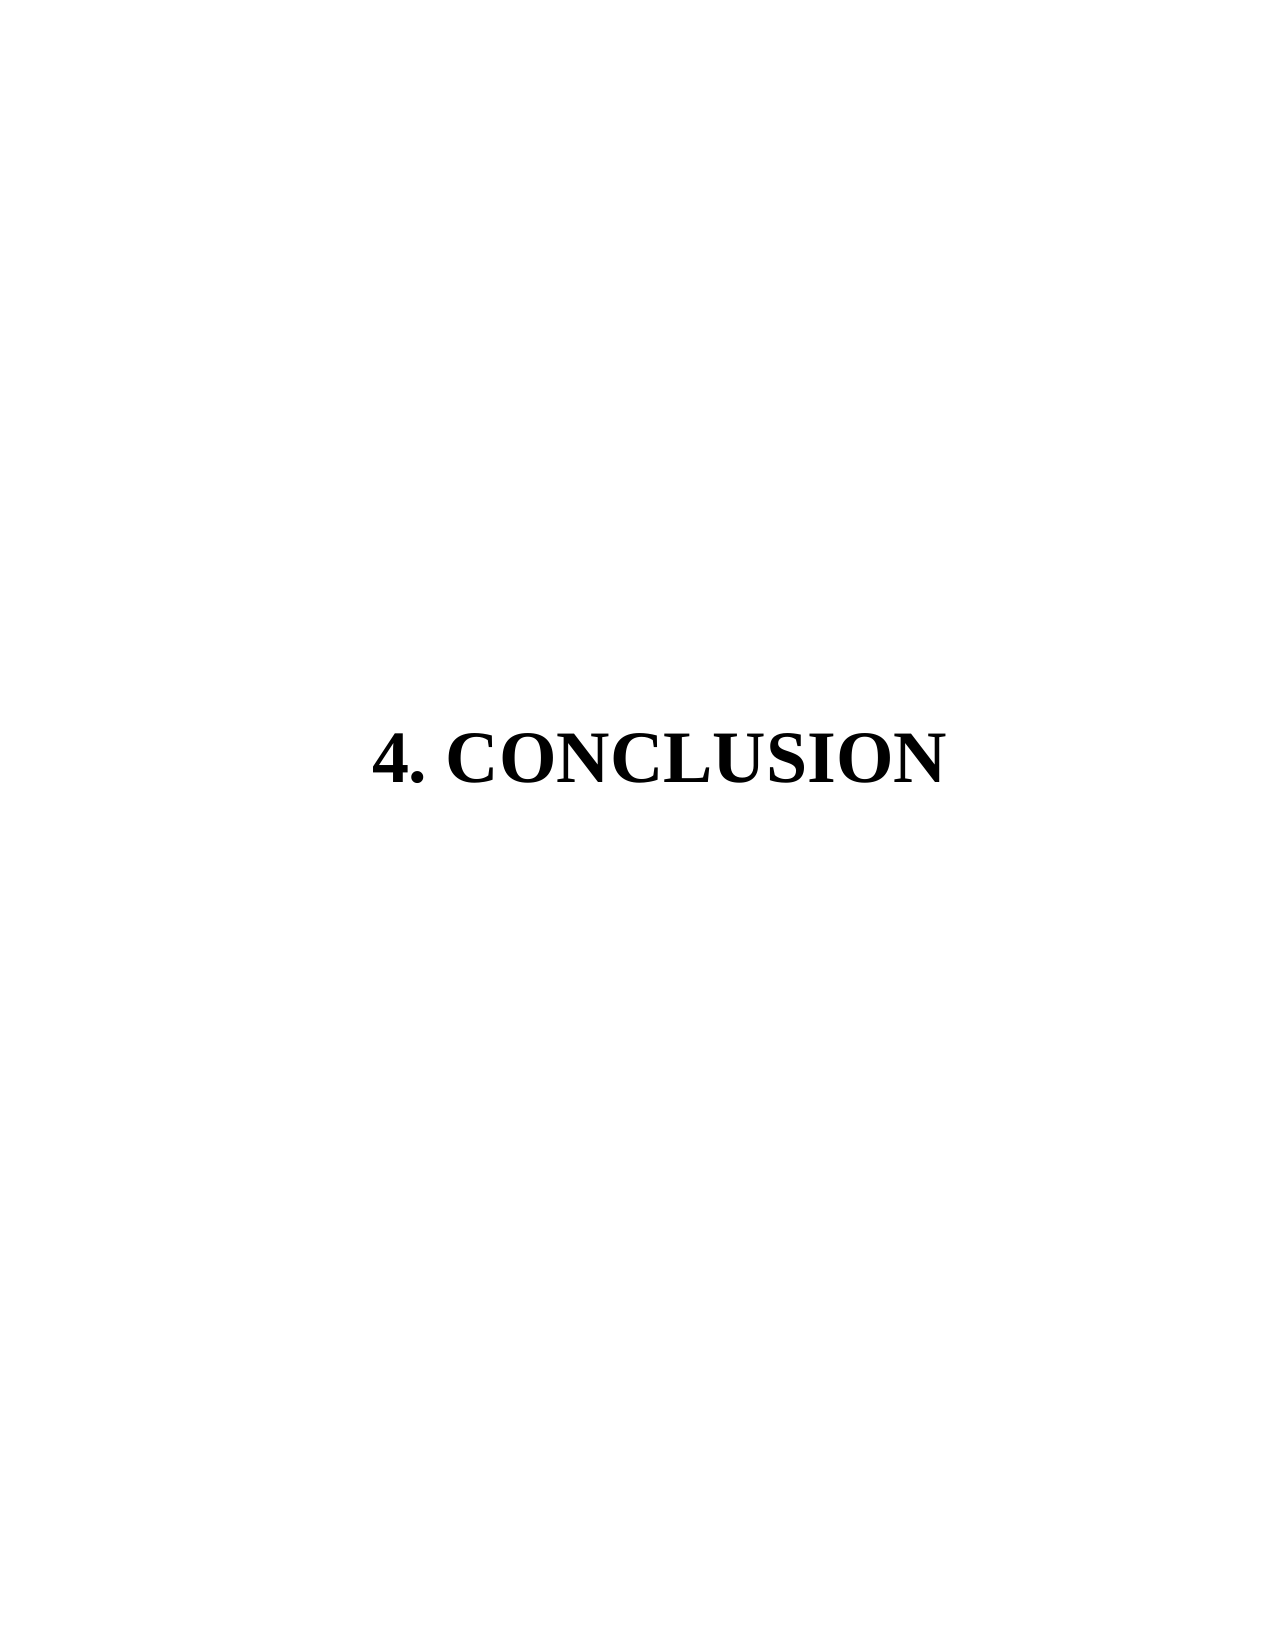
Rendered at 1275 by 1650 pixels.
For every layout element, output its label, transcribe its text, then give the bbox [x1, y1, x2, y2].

text 4. CONCLUSION [179, 714, 1139, 799]
